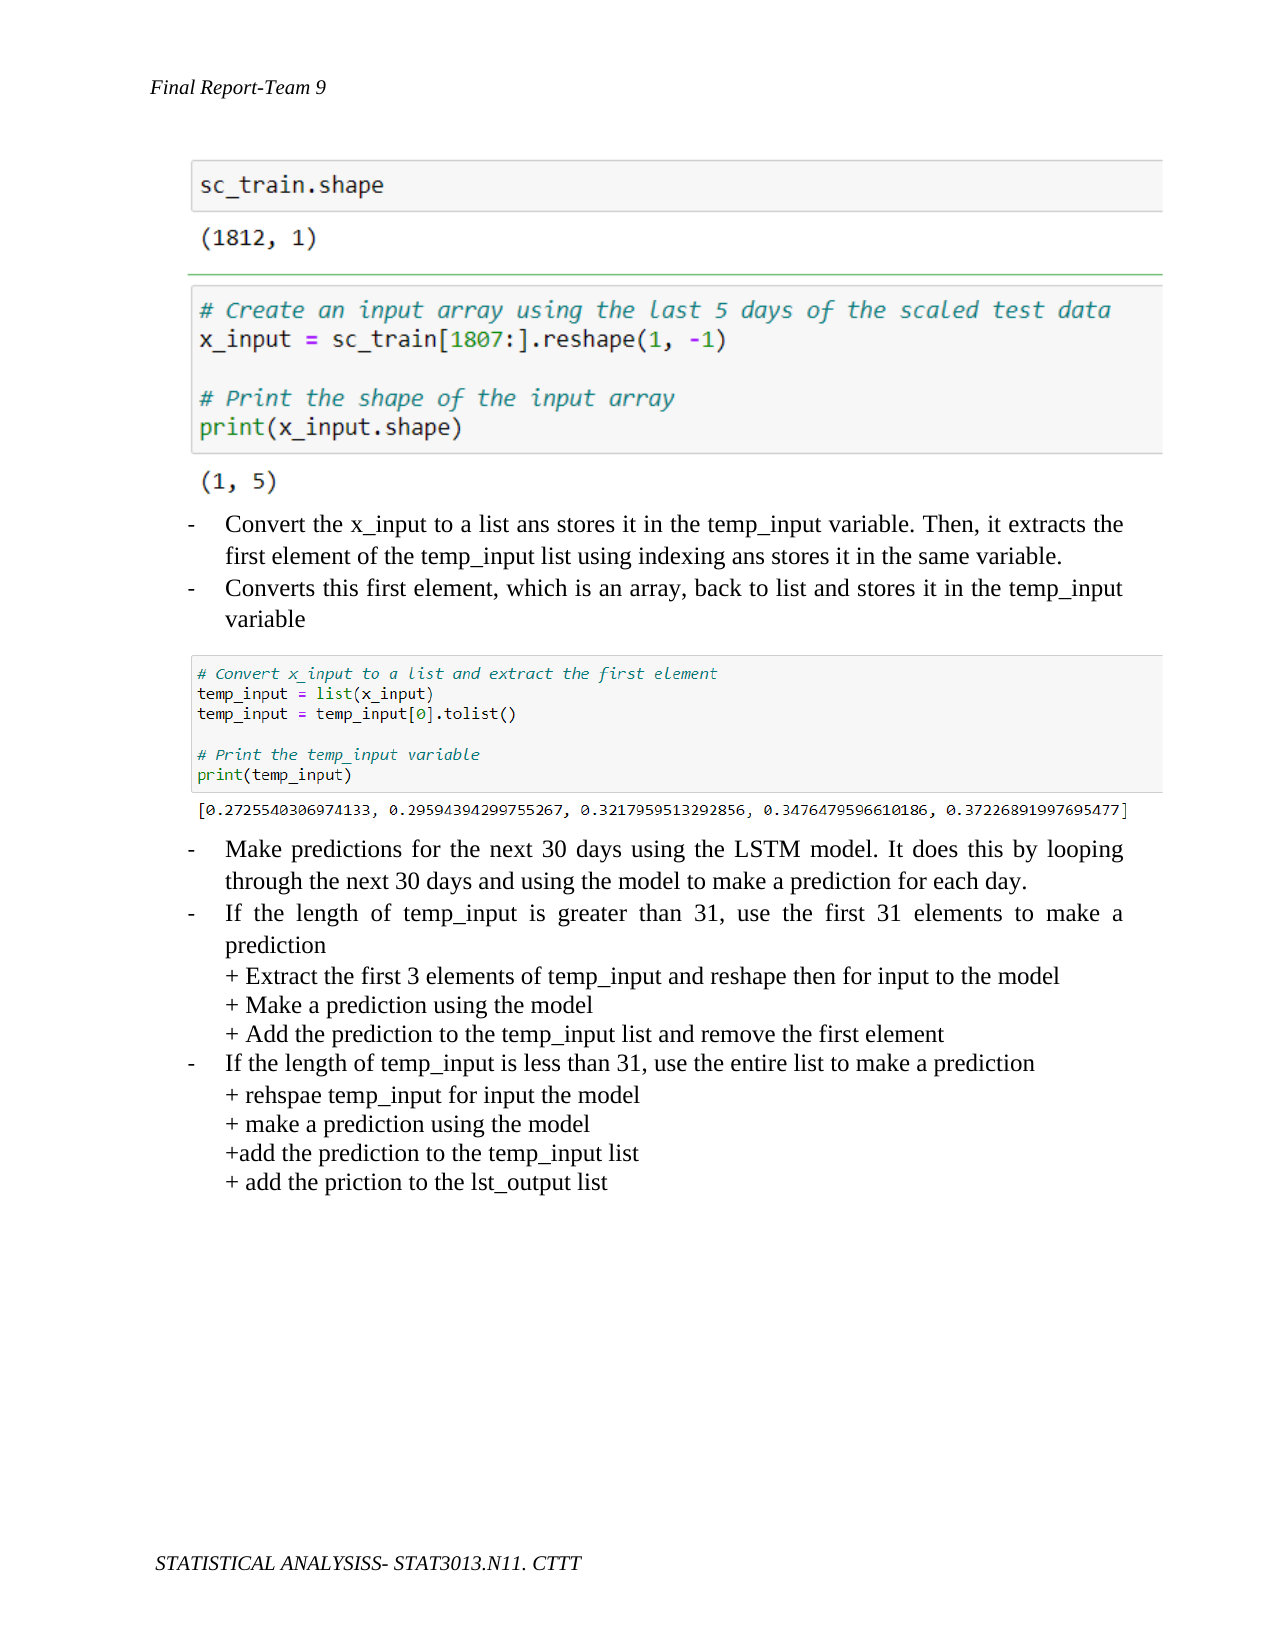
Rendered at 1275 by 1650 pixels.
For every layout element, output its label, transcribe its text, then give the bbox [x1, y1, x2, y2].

list + Add the prediction to the temp_input list and remove the first element [225, 1019, 1125, 1047]
list + rehspae temp_input for input the model [225, 1080, 1125, 1109]
list Convert the x_input to a list ans stores it in the temp_input variable. Then, it extracts the first element of the temp_input list using indexing ans stores it in the same variable. [187, 508, 1125, 569]
picture [187, 652, 1163, 834]
list Converts this first element, which is an array, back to list and stores it in the temp_input variable [187, 572, 1125, 633]
list + make a prediction using the model [225, 1109, 1125, 1138]
list + add the priction to the lst_output list [225, 1167, 1125, 1195]
list If the length of temp_input is less than 31, use the entire list to make a prediction [187, 1047, 1125, 1078]
list + Extract the first 3 elements of temp_input and reshape then for input to the model [225, 961, 1125, 990]
picture [187, 150, 1163, 508]
list + Make a prediction using the model [225, 990, 1125, 1019]
list If the length of temp_input is greater than 31, use the first 31 elements to make a prediction [187, 897, 1125, 959]
list Make predictions for the next 30 days using the LSTM model. It does this by looping through the next 30 days and using the model to make a prediction for each day. [187, 834, 1125, 895]
list +add the prediction to the temp_input list [225, 1138, 1125, 1167]
